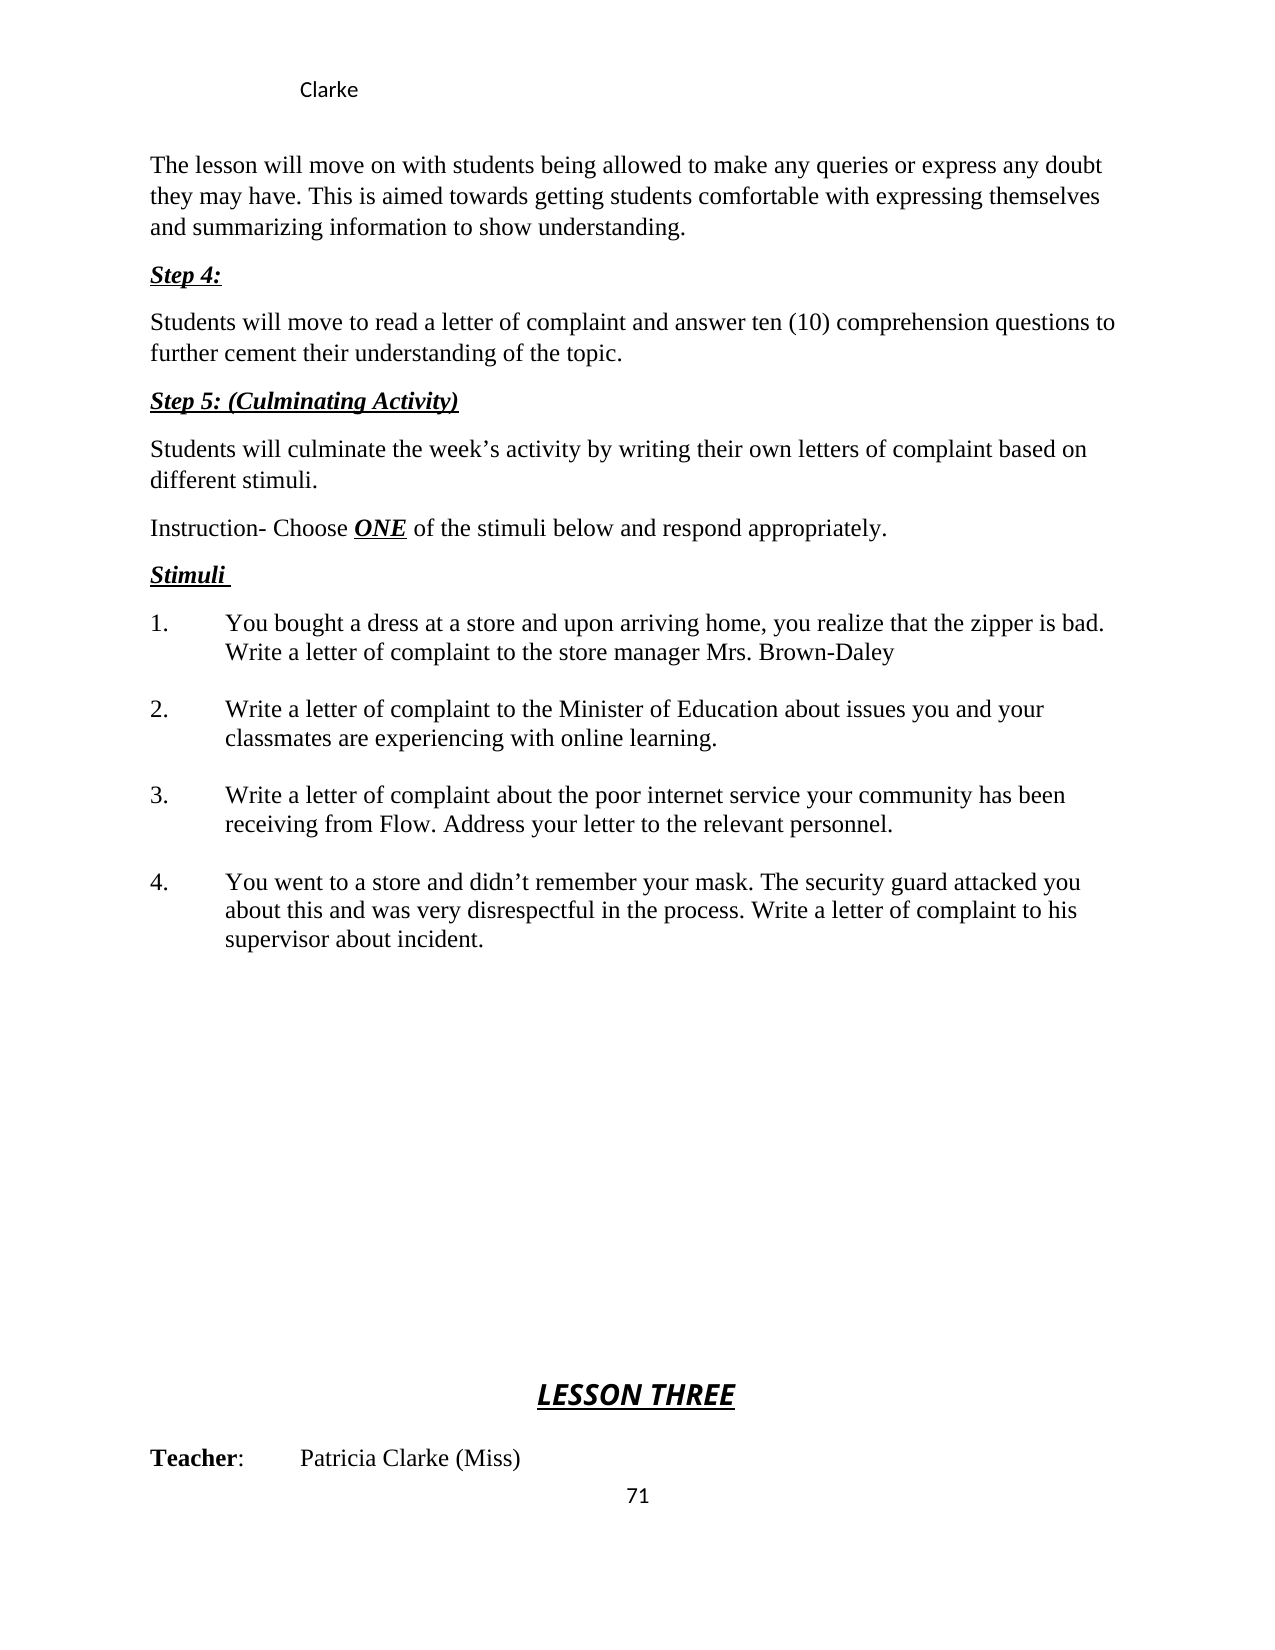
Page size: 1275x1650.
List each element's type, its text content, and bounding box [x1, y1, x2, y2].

list You bought a dress at a store and upon arriving home, you realize that the zipper is bad. Write a letter of complaint to the store manager Mrs. Brown-Daley [150, 608, 1125, 666]
list Write a letter of complaint to the Minister of Education about issues you and your classmates are experiencing with online learning. [150, 694, 1125, 752]
text The lesson will move on with students being allowed to make any queries or express any doubt they may have. This is aimed towards getting students comfortable with expressing themselves and summarizing information to show understanding. [150, 150, 1125, 241]
list You went to a store and didn’t remember your mask. The security guard attacked you about this and was very disrespectful in the process. Write a letter of complaint to his supervisor about incident. [150, 867, 1125, 953]
text Students will move to read a letter of complaint and answer ten (10) comprehension questions to further cement their understanding of the topic. [150, 307, 1125, 367]
text Students will culminate the week’s activity by writing their own letters of complaint based on different stimuli. [150, 434, 1125, 494]
text Instruction- Choose ONE of the stimuli below and respond appropriately. [150, 513, 1125, 541]
text Step 4: [150, 260, 1125, 288]
list Write a letter of complaint about the poor internet service your community has been receiving from Flow. Address your letter to the relevant personnel. [150, 781, 1125, 838]
text Teacher: Patricia Clarke (Miss) [150, 1443, 1125, 1472]
text LESSON THREE [150, 1374, 1125, 1414]
text Step 5: (Culminating Activity) [150, 386, 1125, 415]
text Stimuli [150, 560, 1125, 589]
